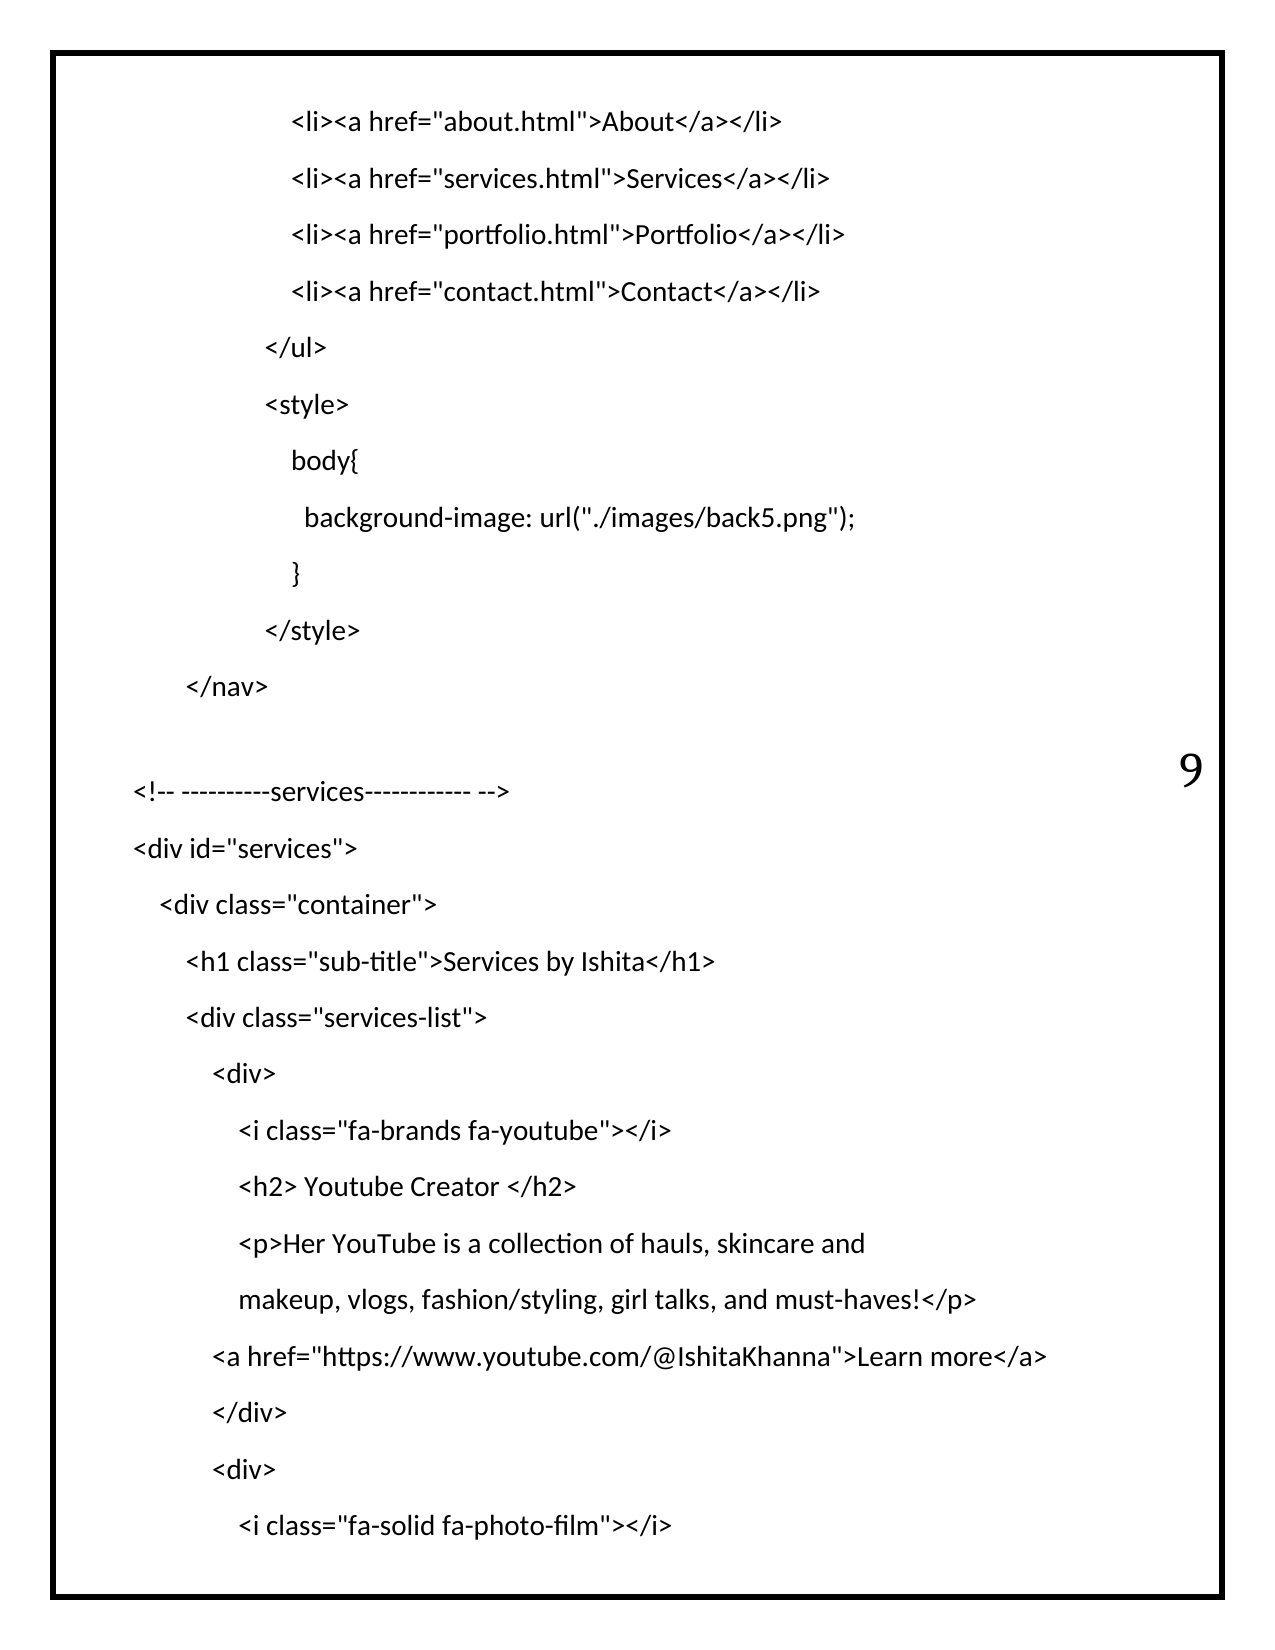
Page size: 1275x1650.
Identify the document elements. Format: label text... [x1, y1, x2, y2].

text <li><a href="portfolio.html">Portfolio</a></li> [133, 216, 1152, 252]
text background-image: url("./images/back5.png"); [133, 499, 1152, 534]
text } [133, 555, 1152, 591]
text <div class="container"> [133, 886, 1152, 922]
text </div> [133, 1394, 1152, 1430]
text <i class="fa-solid fa-photo-film"></i> [133, 1507, 1152, 1543]
text <li><a href="contact.html">Contact</a></li> [133, 273, 1152, 308]
text </style> [133, 612, 1152, 647]
text <h1 class="sub-title">Services by Ishita</h1> [133, 943, 1152, 978]
text <a href="https://www.youtube.com/@IshitaKhanna">Learn more</a> [133, 1338, 1152, 1373]
text <p>Her YouTube is a collection of hauls, skincare and [133, 1225, 1152, 1261]
text <h2> Youtube Creator </h2> [133, 1168, 1152, 1204]
text </nav> [133, 668, 1152, 704]
text <div> [133, 1451, 1152, 1486]
text <!-- ----------services------------ --> [133, 773, 1152, 809]
text makeup, vlogs, fashion/styling, girl talks, and must-haves!</p> [133, 1281, 1152, 1317]
text <style> [133, 386, 1152, 421]
text </ul> [133, 329, 1152, 365]
text <li><a href="about.html">About</a></li> [133, 103, 1152, 139]
text <i class="fa-brands fa-youtube"></i> [133, 1112, 1152, 1148]
text <div> [133, 1056, 1152, 1091]
text <div class="services-list"> [133, 999, 1152, 1035]
text <li><a href="services.html">Services</a></li> [133, 160, 1152, 196]
text body{ [133, 442, 1152, 478]
text <div id="services"> [133, 830, 1152, 865]
